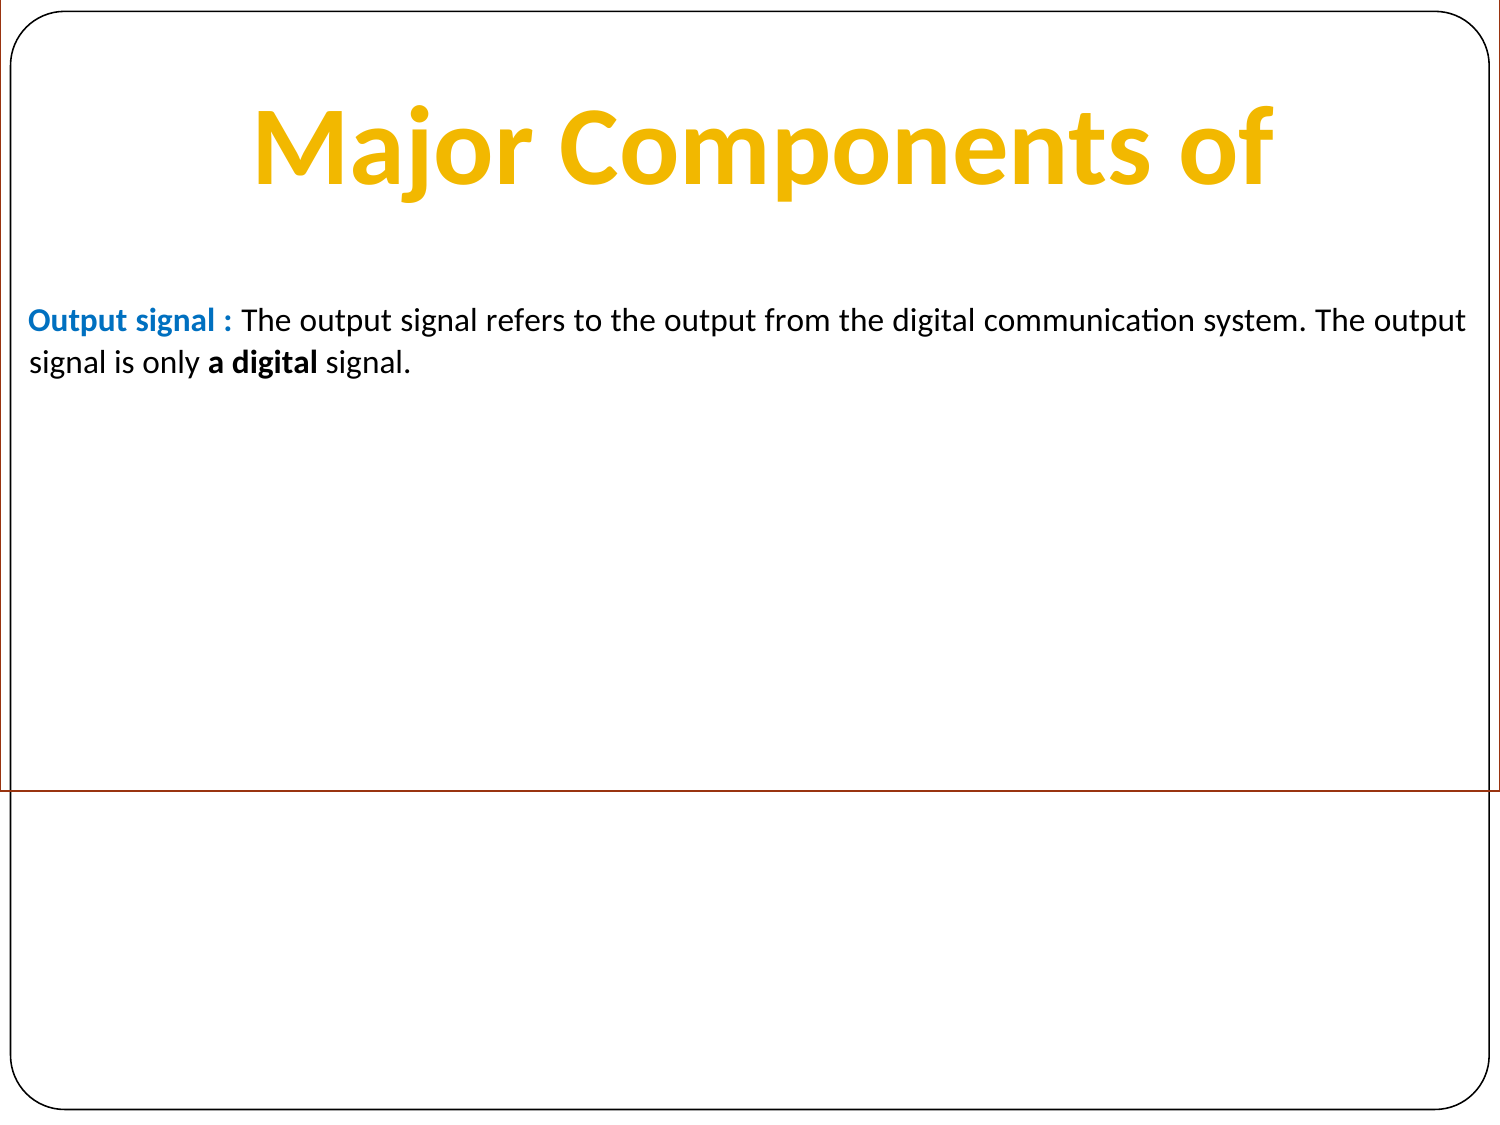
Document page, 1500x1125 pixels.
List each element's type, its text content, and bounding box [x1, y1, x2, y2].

text Output signal : The output signal refers to the output from the digital communication system. The output signal is only a digital signal. [28, 299, 1468, 382]
